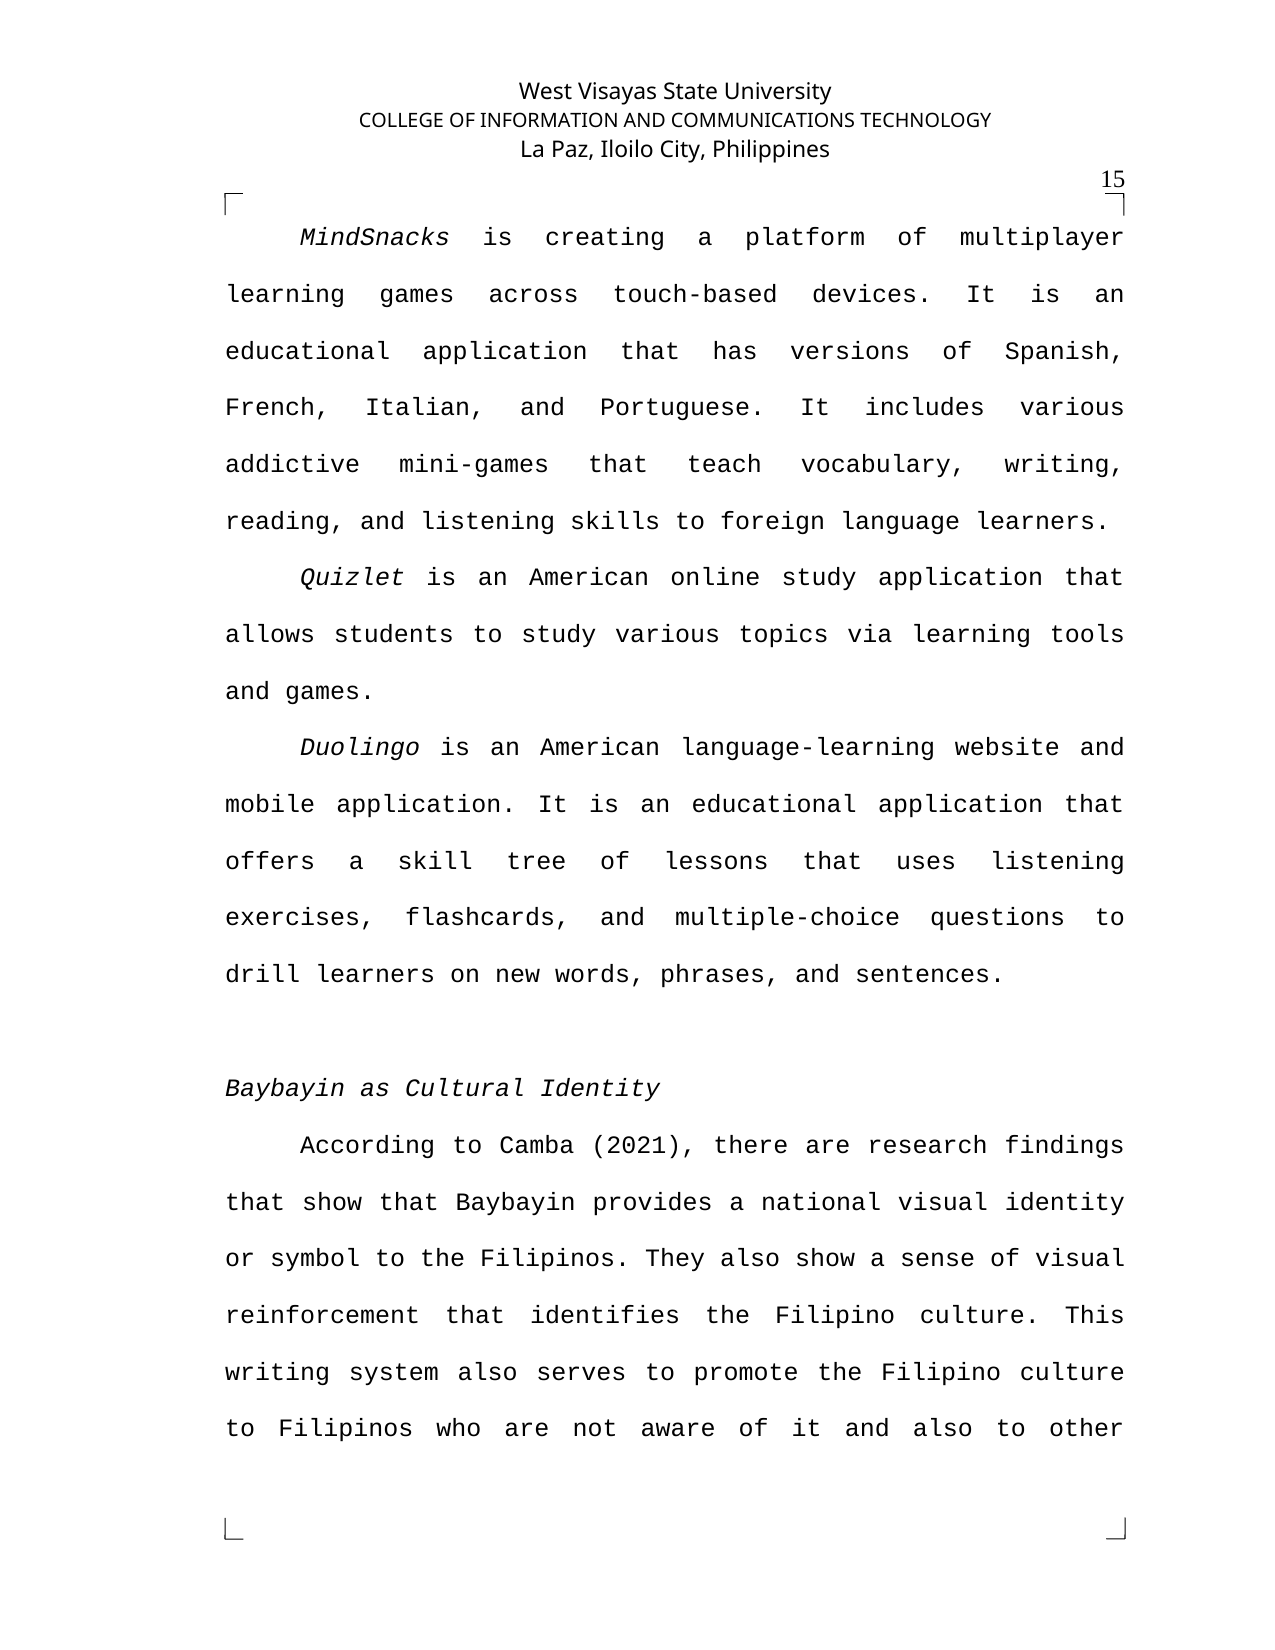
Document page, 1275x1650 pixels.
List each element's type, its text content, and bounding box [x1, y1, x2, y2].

text Duolingo is an American language-learning website and mobile application. It is an educational application that offers a skill tree of lessons that uses listening exercises, flashcards, and multiple-choice questions to drill learners on new words, phrases, and sentences. [225, 735, 1125, 990]
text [225, 1132, 1125, 1444]
text Quizlet is an American online study application that allows students to study various topics via learning tools and games. [225, 565, 1125, 707]
text Baybayin as Cultural Identity [225, 1076, 1125, 1104]
text MindSnacks is creating a platform of multiplayer learning games across touch-based devices. It is an educational application that has versions of Spanish, French, Italian, and Portuguese. It includes various addictive mini-games that teach vocabulary, writing, reading, and listening skills to foreign language learners. [225, 225, 1125, 537]
